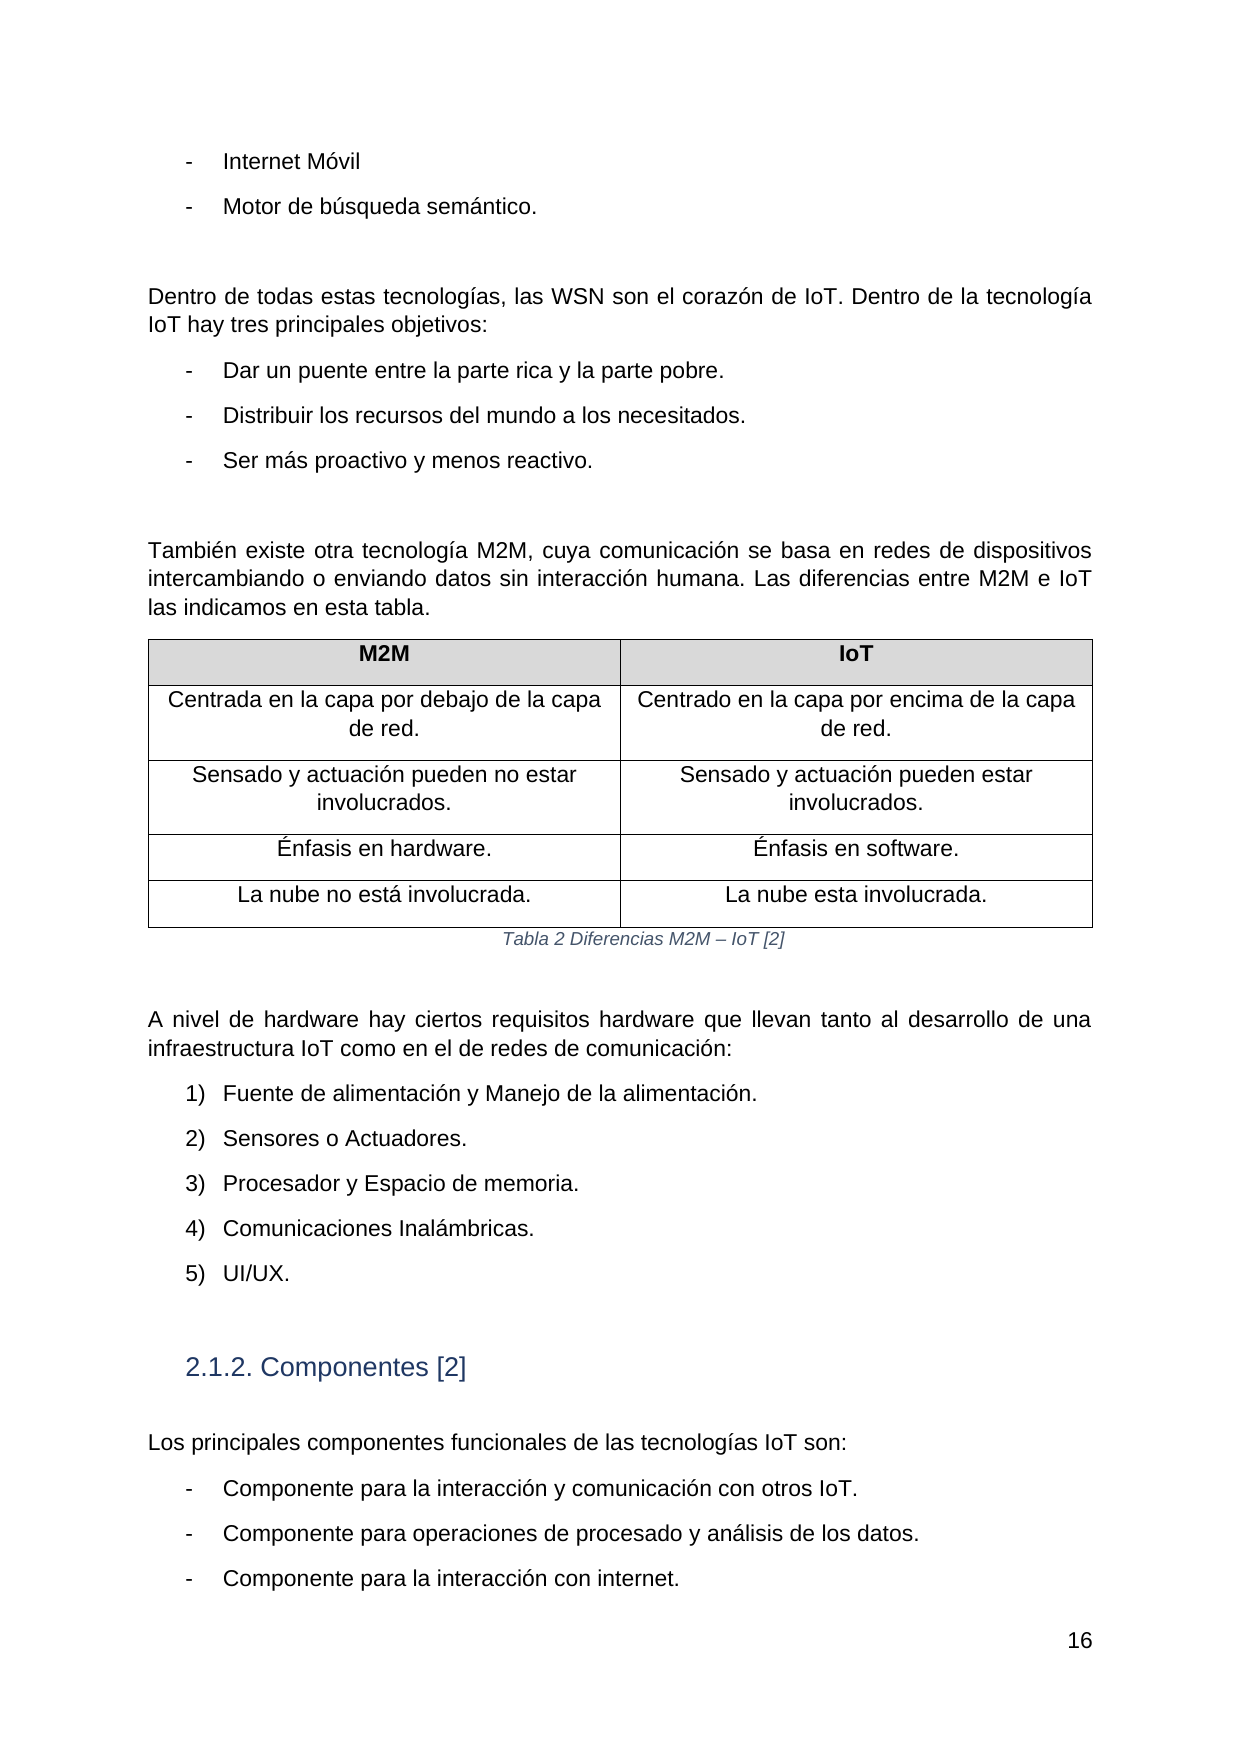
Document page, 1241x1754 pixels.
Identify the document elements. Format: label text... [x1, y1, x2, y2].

list Sensores o Actuadores. [185, 1125, 1092, 1151]
list UI/UX. [185, 1260, 1092, 1287]
table_header IoT [621, 640, 1092, 685]
text Los principales componentes funcionales de las tecnologías IoT son: [148, 1429, 1092, 1456]
table_cell La nube esta involucrada. [621, 881, 1092, 927]
table_header M2M [149, 640, 620, 685]
list Fuente de alimentación y Manejo de la alimentación. [185, 1080, 1092, 1106]
text Tabla 2 Diferencias M2M – IoT [2] [194, 928, 1092, 949]
table_cell Centrado en la capa por encima de la capa de red. [621, 686, 1092, 760]
table_cell Sensado y actuación pueden estar involucrados. [621, 761, 1092, 834]
text A nivel de hardware hay ciertos requisitos hardware que llevan tanto al desarrollo de una infraestructura IoT como en el de redes de comunicación: [148, 1006, 1092, 1061]
list Componente para operaciones de procesado y análisis de los datos. [185, 1519, 1092, 1546]
list Internet Móvil [185, 148, 1092, 174]
list Componente para la interacción y comunicación con otros IoT. [185, 1474, 1092, 1501]
table_cell Centrada en la capa por debajo de la capa de red. [149, 686, 620, 760]
list Ser más proactivo y menos reactivo. [185, 447, 1092, 473]
list Procesador y Espacio de memoria. [185, 1170, 1092, 1196]
list Comunicaciones Inalámbricas. [185, 1215, 1092, 1242]
list Distribuir los recursos del mundo a los necesitados. [185, 402, 1092, 428]
table_cell Énfasis en software. [621, 835, 1092, 880]
table_cell La nube no está involucrada. [149, 881, 620, 927]
table_cell Sensado y actuación pueden no estar involucrados. [149, 761, 620, 834]
table_cell Énfasis en hardware. [149, 835, 620, 880]
text También existe otra tecnología M2M, cuya comunicación se basa en redes de dispositivos intercambiando o enviando datos sin interacción humana. Las diferencias entre M2M e IoT las indicamos en esta tabla. [148, 537, 1092, 620]
list Componente para la interacción con internet. [185, 1565, 1092, 1591]
list Motor de búsqueda semántico. [185, 193, 1092, 219]
subtitle Componentes [2] [185, 1351, 1092, 1382]
text Dentro de todas estas tecnologías, las WSN son el corazón de IoT. Dentro de la tecnología IoT hay tres principales objetivos: [148, 283, 1092, 338]
list Dar un puente entre la parte rica y la parte pobre. [185, 357, 1092, 383]
